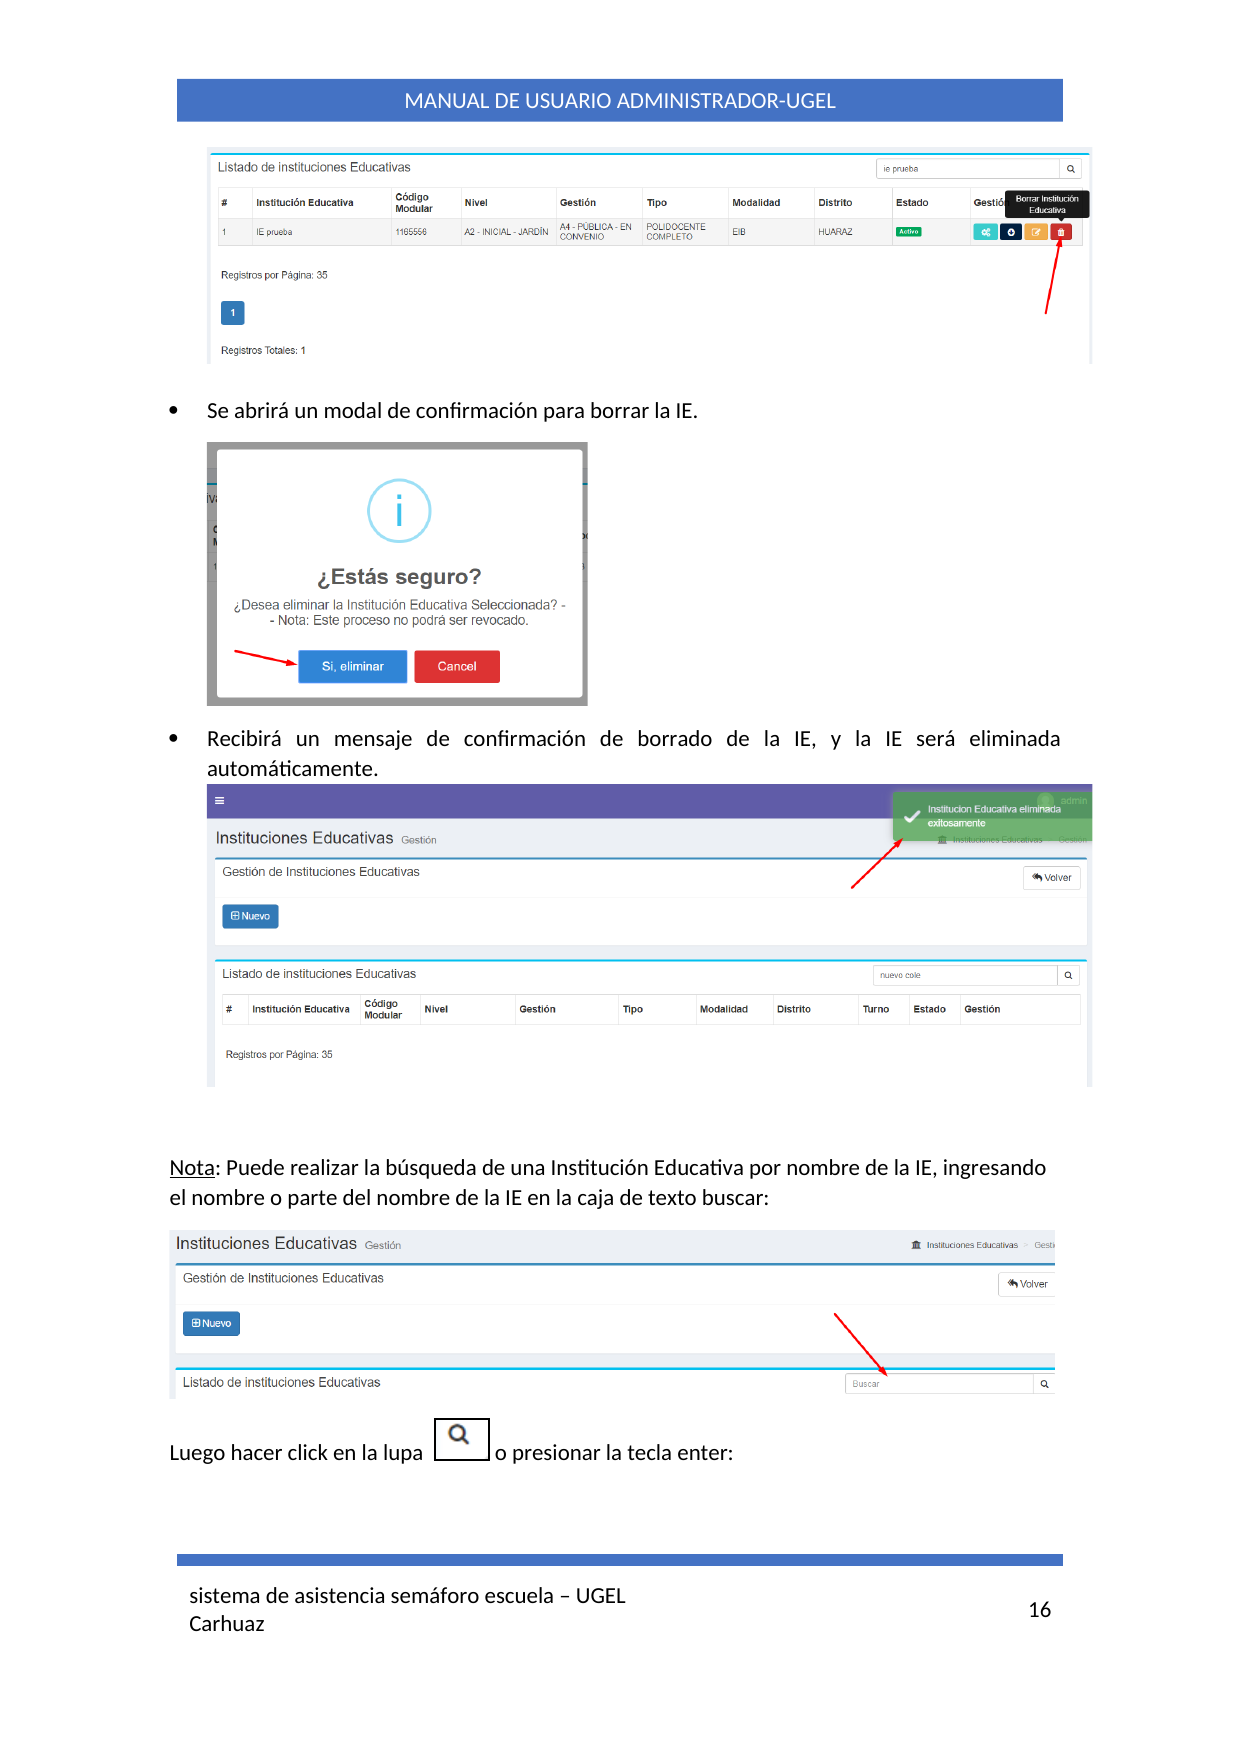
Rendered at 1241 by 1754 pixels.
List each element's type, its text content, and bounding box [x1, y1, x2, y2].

text Luego hacer click en la lupa o presionar la tecla enter: [169, 1418, 1063, 1466]
list Recibirá un mensaje de confirmación de borrado de la IE, y la IE será eliminada automáticamente. [169, 724, 1063, 782]
list Se abrirá un modal de confirmación para borrar la IE. [169, 396, 1063, 424]
picture [206, 784, 1093, 1087]
picture [169, 1230, 1055, 1399]
picture [206, 147, 1093, 364]
picture [436, 1420, 488, 1459]
text Nota: Puede realizar la búsqueda de una Institución Educativa por nombre de la IE, ingresando el nombre o parte del nombre de la IE en la caja de texto buscar: [169, 1153, 1063, 1211]
picture [206, 442, 588, 706]
